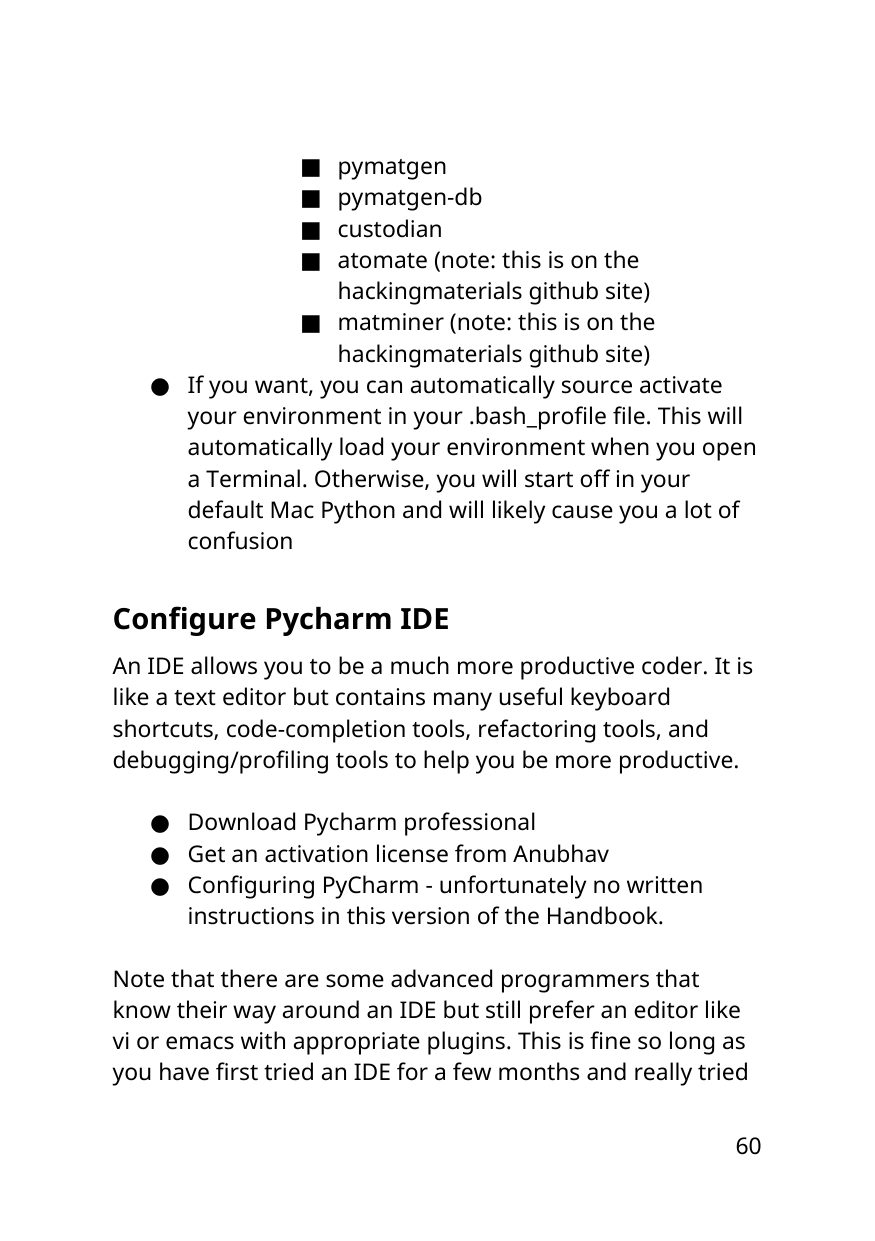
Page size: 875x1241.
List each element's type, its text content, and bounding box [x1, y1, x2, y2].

list Download Pycharm professional [150, 806, 762, 838]
list Configuring PyCharm - unfortunately no written instructions in this version of the Handbook. [150, 869, 762, 931]
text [112, 963, 762, 1088]
list matminer (note: this is on the hackingmaterials github site) [300, 306, 762, 369]
list pymatgen [300, 150, 762, 181]
list pymatgen-db [300, 181, 762, 212]
list custodian [300, 212, 762, 244]
list Get an activation license from Anubhav [150, 838, 762, 869]
text An IDE allows you to be a much more productive coder. It is like a text editor but contains many useful keyboard shortcuts, code-completion tools, refactoring tools, and debugging/profiling tools to help you be more productive. [112, 650, 762, 775]
list If you want, you can automatically source activate your environment in your .bash_profile file. This will automatically load your environment when you open a Terminal. Otherwise, you will start off in your default Mac Python and will likely cause you a lot of confusion [150, 369, 762, 556]
list atomate (note: this is on the hackingmaterials github site) [300, 244, 762, 306]
subtitle Configure Pycharm IDE [112, 598, 762, 638]
